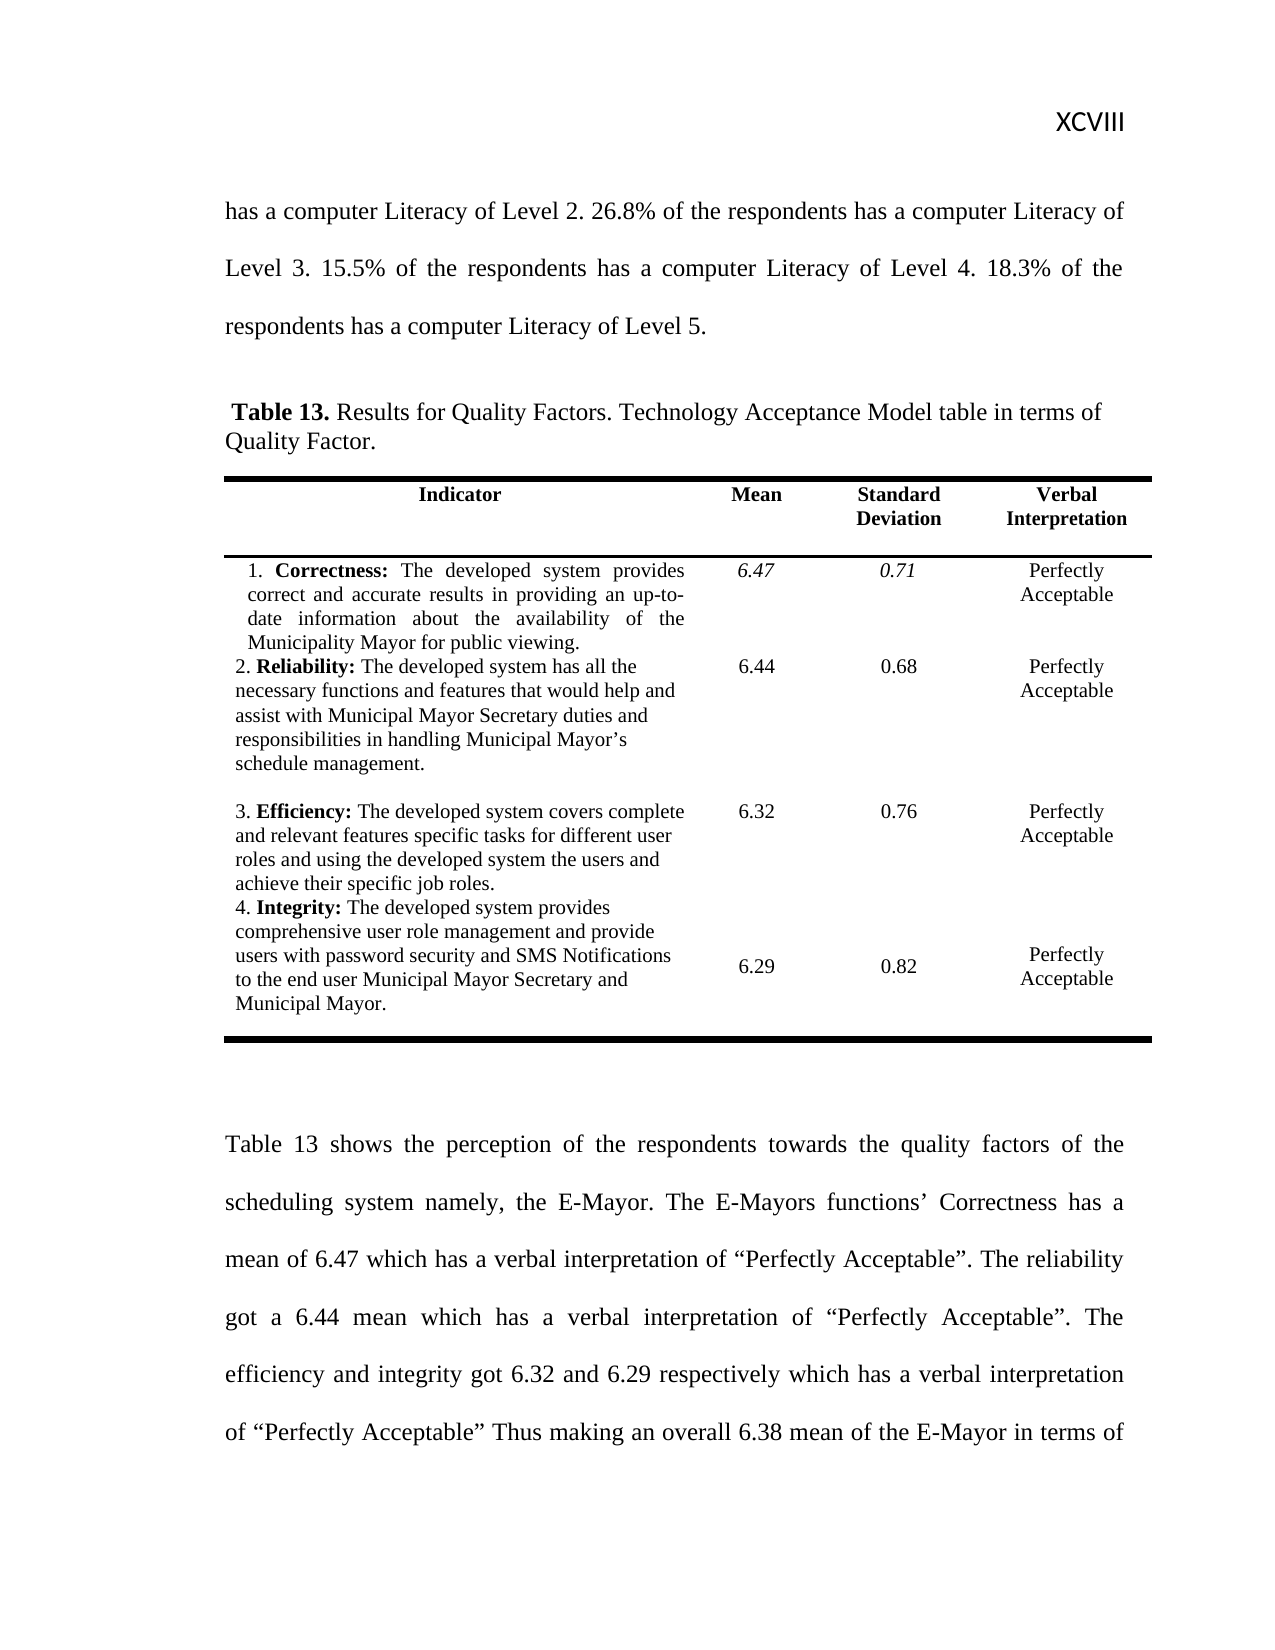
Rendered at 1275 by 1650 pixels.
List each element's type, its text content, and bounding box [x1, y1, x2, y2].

table_cell 6.32 [696, 775, 817, 895]
table_cell 0.82 [817, 895, 981, 1036]
table_cell 2. Reliability: The developed system has all the necessary functions and features that would help and assist with Municipal Mayor Secretary duties and responsibilities in handling Municipal Mayor’s schedule management. [224, 654, 696, 775]
table_cell 4. Integrity: The developed system provides comprehensive user role management and provide users with password security and SMS Notifications to the end user Municipal Mayor Secretary and Municipal Mayor. [224, 895, 696, 1036]
table_cell 0.76 [817, 775, 981, 895]
table_header Standard Deviation [817, 482, 981, 555]
table_header Indicator [224, 482, 696, 555]
text Table 13. Results for Quality Factors. Technology Acceptance Model table in terms of Quality Factor. [225, 397, 1125, 455]
table_header Mean [696, 482, 817, 555]
table_cell 0.68 [817, 654, 981, 775]
table_cell 1. Correctness: The developed system provides correct and accurate results in providing an up-to-date information about the availability of the Municipality Mayor for public viewing. [224, 558, 696, 654]
table_cell 6.29 [696, 895, 817, 1036]
table_cell 0.71 [817, 558, 981, 654]
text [225, 196, 1125, 339]
table_cell Perfectly Acceptable [981, 895, 1152, 1036]
table_header Verbal Interpretation [981, 482, 1152, 555]
table_cell Perfectly Acceptable [981, 558, 1152, 654]
table_cell Perfectly Acceptable [981, 775, 1152, 895]
table_cell Perfectly Acceptable [981, 654, 1152, 775]
table_cell 3. Efficiency: The developed system covers complete and relevant features specific tasks for different user roles and using the developed system the users and achieve their specific job roles. [224, 775, 696, 895]
table_cell 6.44 [696, 654, 817, 775]
table_cell 6.47 [696, 558, 817, 654]
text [225, 1129, 1125, 1446]
